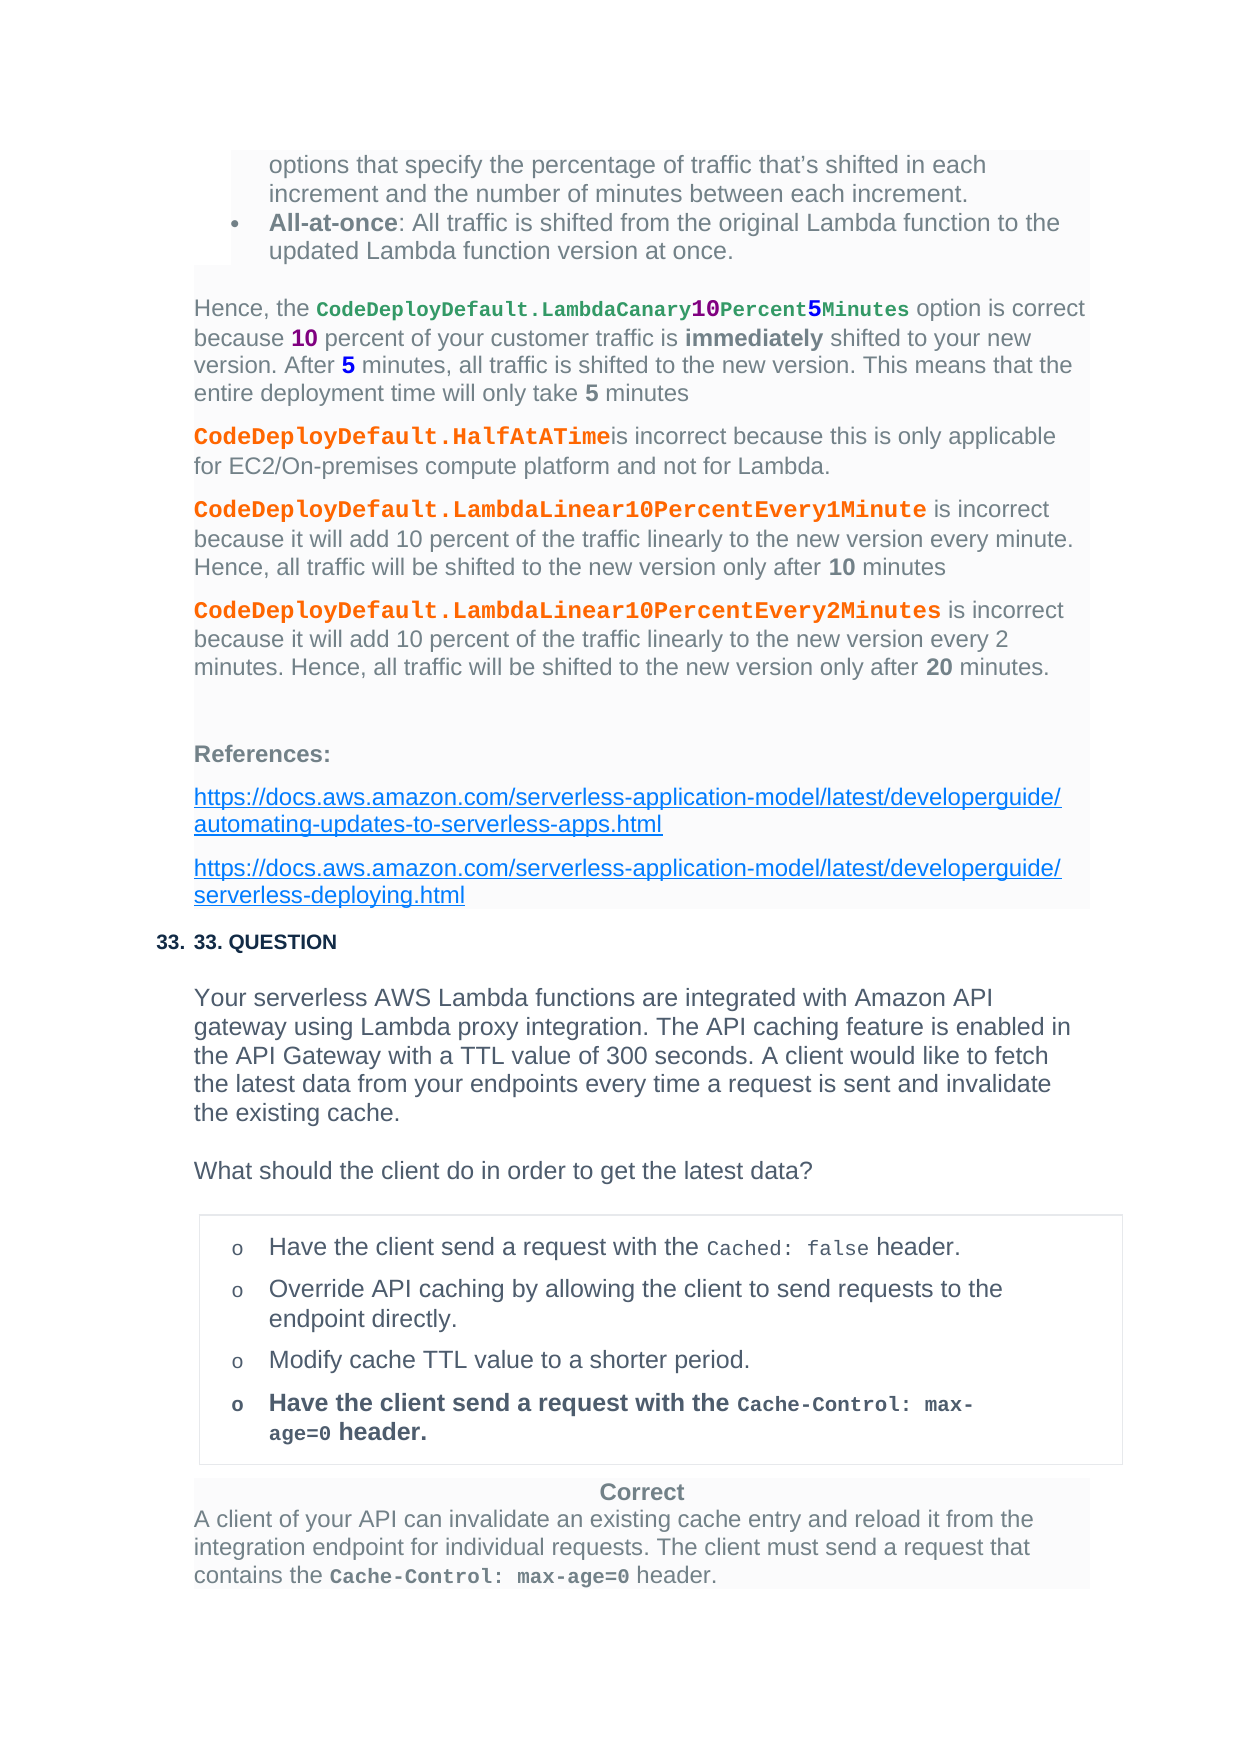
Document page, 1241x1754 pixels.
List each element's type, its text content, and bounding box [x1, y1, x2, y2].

text CodeDeployDefault.LambdaLinear10PercentEvery2Minutes is incorrect because it will add 10 percent of the traffic linearly to the new version every 2 minutes. Hence, all traffic will be shifted to the new version only after 20 minutes. [194, 596, 1090, 681]
list All-at-once: All traffic is shifted from the original Lambda function to the updated Lambda function version at once. [231, 207, 1090, 265]
list Have the client send a request with the Cache-Control: max-age=0 header. [200, 1369, 1122, 1464]
text https://docs.aws.amazon.com/serverless-application-model/latest/developerguide/automating-updates-to-serverless-apps.html [194, 783, 1090, 838]
text https://docs.aws.amazon.com/serverless-application-model/latest/developerguide/serverless-deploying.html [194, 853, 1090, 909]
text Correct [194, 1478, 1090, 1505]
text CodeDeployDefault.HalfAtATimeis incorrect because this is only applicable for EC2/On-premises compute platform and not for Lambda. [194, 422, 1090, 479]
text A client of your API can invalidate an existing cache entry and reload it from the integration endpoint for individual requests. The client must send a request that contains the Cache-Control: max-age=0 header. [194, 1505, 1090, 1589]
list 33. Question [156, 921, 1090, 954]
text Hence, the CodeDeployDefault.LambdaCanary10Percent5Minutes option is correct because 10 percent of your customer traffic is immediately shifted to your new version. After 5 minutes, all traffic is shifted to the new version. This means that the entire deployment time will only take 5 minutes [194, 294, 1090, 407]
list Have the client send a request with the Cached: false header. [200, 1216, 1122, 1256]
list Override API caching by allowing the client to send requests to the endpoint directly. [200, 1256, 1122, 1327]
text References: [194, 739, 1090, 767]
list Modify cache TTL value to a shorter period. [200, 1327, 1122, 1369]
text What should the client do in order to get the latest data? [194, 1156, 1090, 1185]
text CodeDeployDefault.LambdaLinear10PercentEvery1Minute is incorrect because it will add 10 percent of the traffic linearly to the new version every minute. Hence, all traffic will be shifted to the new version only after 10 minutes [194, 495, 1090, 580]
text Your serverless AWS Lambda functions are integrated with Amazon API gateway using Lambda proxy integration. The API caching feature is enabled in the API Gateway with a TTL value of 300 seconds. A client would like to fetch the latest data from your endpoints every time a request is sent and invalidate the existing cache. [194, 983, 1090, 1127]
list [231, 150, 1090, 207]
